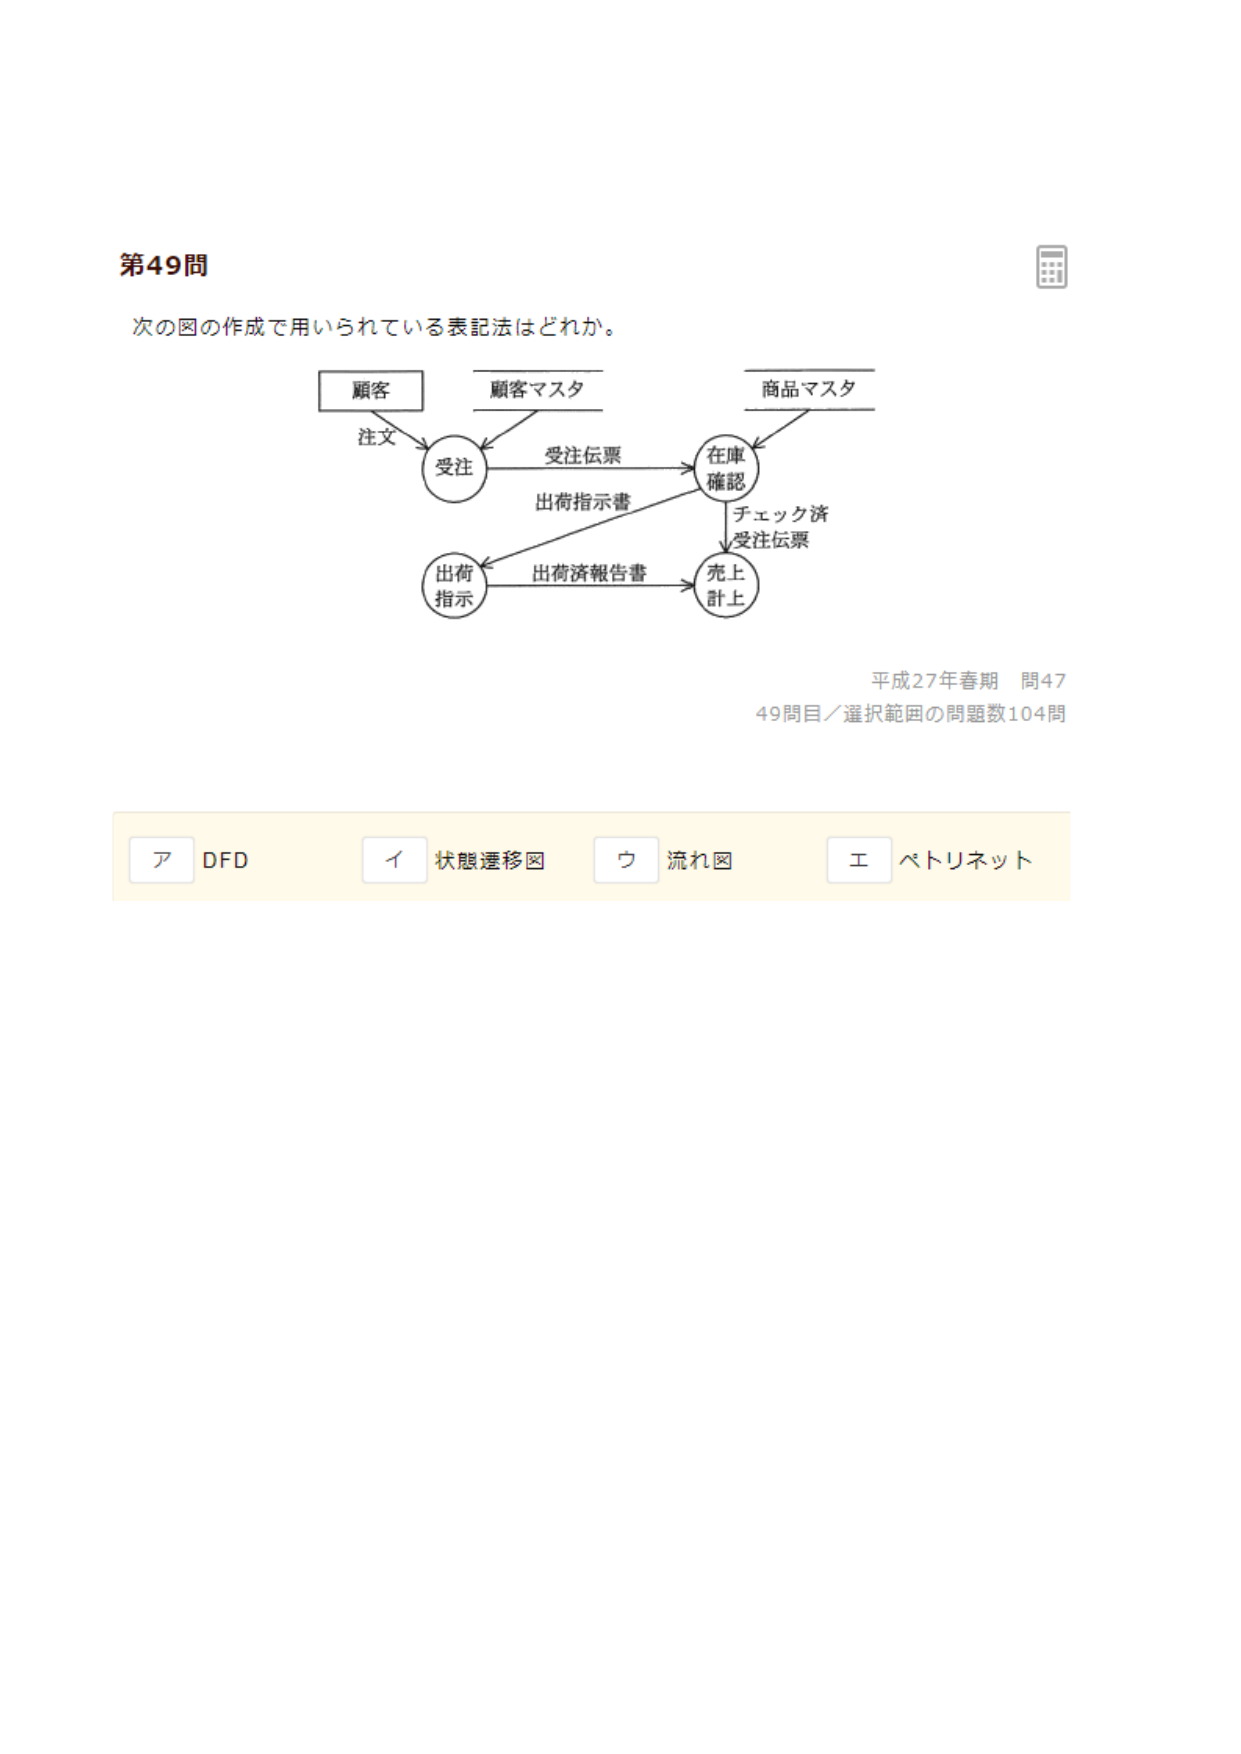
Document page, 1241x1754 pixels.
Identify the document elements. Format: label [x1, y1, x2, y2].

picture [112, 239, 1071, 901]
